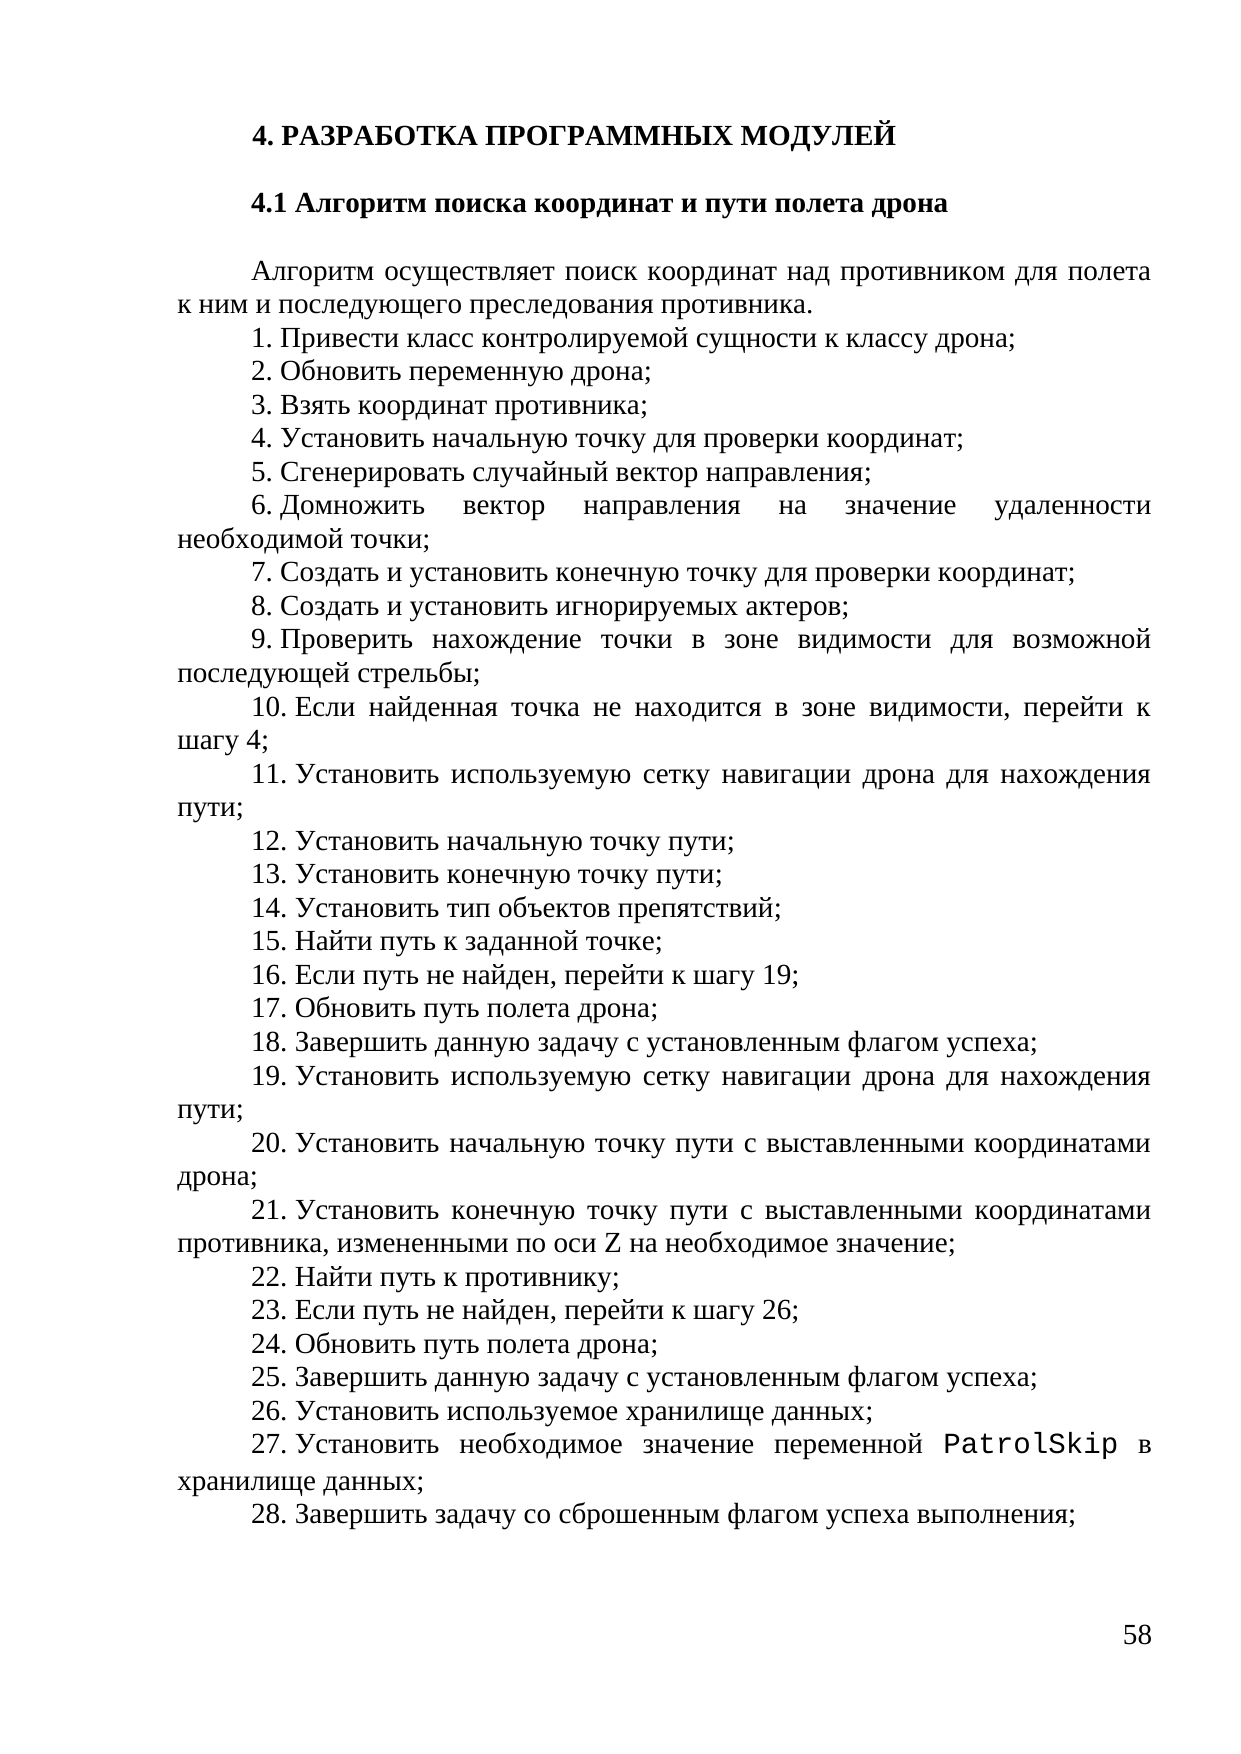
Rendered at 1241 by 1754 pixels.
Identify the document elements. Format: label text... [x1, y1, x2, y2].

list Установить конечную точку пути с выставленными координатами противника, измененными по оси Z на необходимое значение; [177, 1192, 1152, 1259]
list Установить начальную точку пути с выставленными координатами дрона; [177, 1125, 1152, 1192]
text Алгоритм осуществляет поиск координат над противником для полета к ним и последующего преследования противника. [177, 253, 1152, 320]
list Завершить задачу со сброшенным флагом успеха выполнения; [177, 1496, 1152, 1530]
text 4.1 Алгоритм поиска координат и пути полета дрона [177, 186, 1152, 219]
list Домножить вектор направления на значение удаленности необходимой точки; [177, 487, 1152, 554]
list Обновить переменную дрона; [177, 353, 1152, 387]
list Создать и установить конечную точку для проверки координат; [177, 554, 1152, 588]
list Установить тип объектов препятствий; [177, 890, 1152, 923]
list Установить используемую сетку навигации дрона для нахождения пути; [177, 1058, 1152, 1125]
list Сгенерировать случайный вектор направления; [177, 454, 1152, 487]
list Установить используемую сетку навигации дрона для нахождения пути; [177, 756, 1152, 823]
list Привести класс контролируемой сущности к классу дрона; [177, 320, 1152, 353]
list Если путь не найден, перейти к шагу 26; [177, 1292, 1152, 1326]
list Если путь не найден, перейти к шагу 19; [177, 957, 1152, 991]
list Обновить путь полета дрона; [177, 991, 1152, 1024]
list Если найденная точка не находится в зоне видимости, перейти к шагу 4; [177, 689, 1152, 756]
list Установить конечную точку пути; [177, 856, 1152, 890]
list Взять координат противника; [177, 387, 1152, 420]
list Обновить путь полета дрона; [177, 1326, 1152, 1359]
list Завершить данную задачу с установленным флагом успеха; [177, 1359, 1152, 1393]
list Найти путь к противнику; [177, 1259, 1152, 1292]
list Установить начальную точку пути; [177, 823, 1152, 856]
list Создать и установить игнорируемых актеров; [177, 588, 1152, 622]
list Установить начальную точку для проверки координат; [177, 420, 1152, 454]
list Проверить нахождение точки в зоне видимости для возможной последующей стрельбы; [177, 622, 1152, 689]
list Установить необходимое значение переменной PatrolSkip в хранилище данных; [177, 1427, 1152, 1496]
text 4. РАЗРАБОТКА ПРОГРАММНЫХ МОДУЛЕЙ [177, 118, 1152, 152]
list Установить используемое хранилище данных; [177, 1393, 1152, 1427]
list Завершить данную задачу с установленным флагом успеха; [177, 1024, 1152, 1058]
list Найти путь к заданной точке; [177, 923, 1152, 957]
